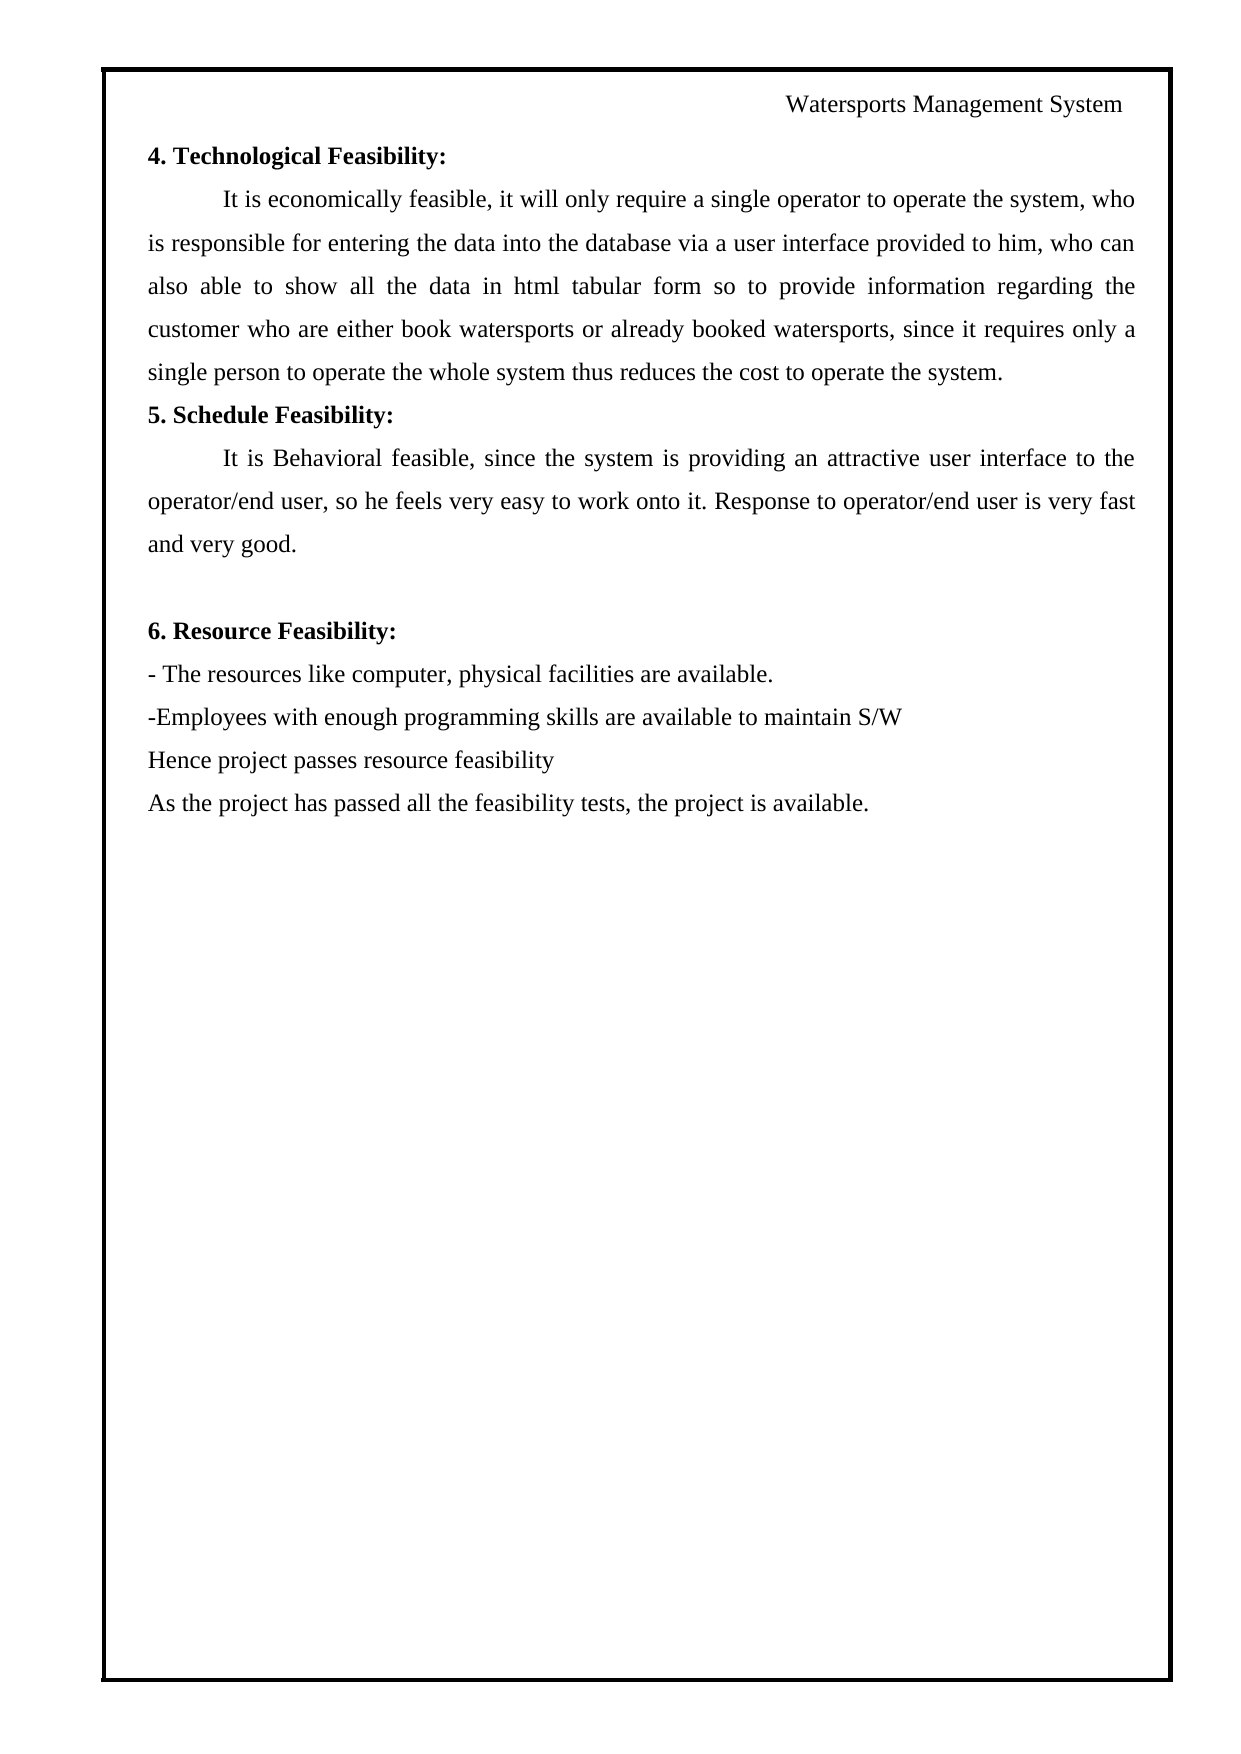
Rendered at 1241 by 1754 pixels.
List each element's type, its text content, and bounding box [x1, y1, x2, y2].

text It is Behavioral feasible, since the system is providing an attractive user interface to the operator/end user, so he feels very easy to work onto it. Response to operator/end user is very fast and very good. [148, 443, 1137, 558]
text As the project has passed all the feasibility tests, the project is available. [148, 788, 1137, 817]
text - The resources like computer, physical facilities are available. [148, 659, 1137, 688]
text 6. Resource Feasibility: [148, 616, 1137, 644]
text -Employees with enough programming skills are available to maintain S/W [148, 702, 1137, 731]
text 4. Technological Feasibility: [148, 141, 1137, 170]
text 5. Schedule Feasibility: [148, 400, 1137, 429]
text Hence project passes resource feasibility [148, 745, 1137, 774]
text It is economically feasible, it will only require a single operator to operate the system, who is responsible for entering the data into the database via a user interface provided to him, who can also able to show all the data in html tabular form so to provide information regarding the customer who are either book watersports or already booked watersports, since it requires only a single person to operate the whole system thus reduces the cost to operate the system. [148, 184, 1137, 386]
